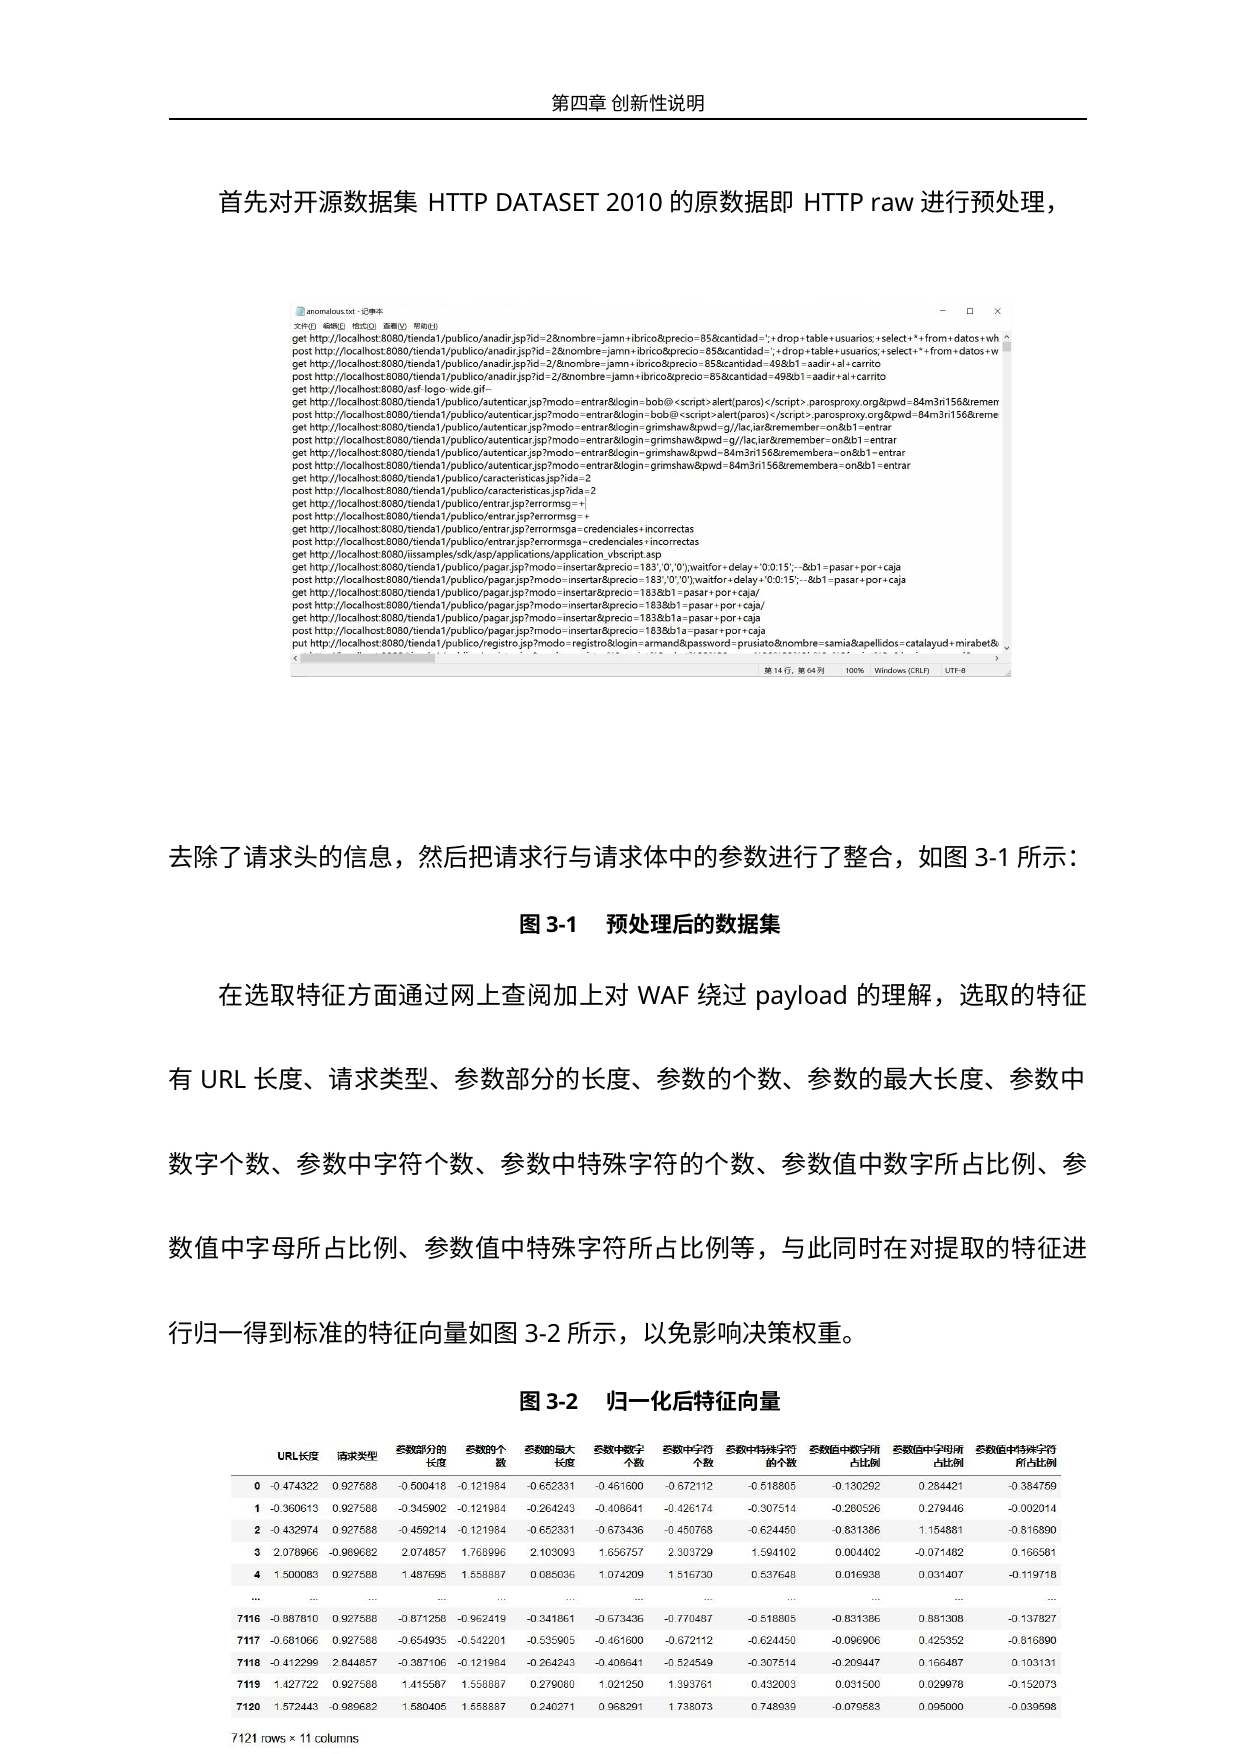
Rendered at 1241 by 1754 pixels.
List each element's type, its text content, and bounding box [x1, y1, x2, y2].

text 图 3-2 归一化后特征向量 [169, 1384, 1087, 1416]
picture [290, 303, 1012, 677]
picture [222, 1432, 1071, 1754]
text 在选取特征方面通过网上查阅加上对 WAF 绕过 payload 的理解，选取的特征有 URL 长度、请求类型、参数部分的长度、参数的个数、参数的最大长度、参数中数字个数、参数中字符个数、参数中特殊字符的个数、参数值中数字所占比例、参数值中字母所占比例、参数值中特殊字符所占比例等，与此同时在对提取的特征进行归一得到标准的特征向量如图 3-2 所示，以免影响决策权重。 [169, 961, 1087, 1364]
text 图 3-1 预处理后的数据集 [169, 907, 1087, 939]
